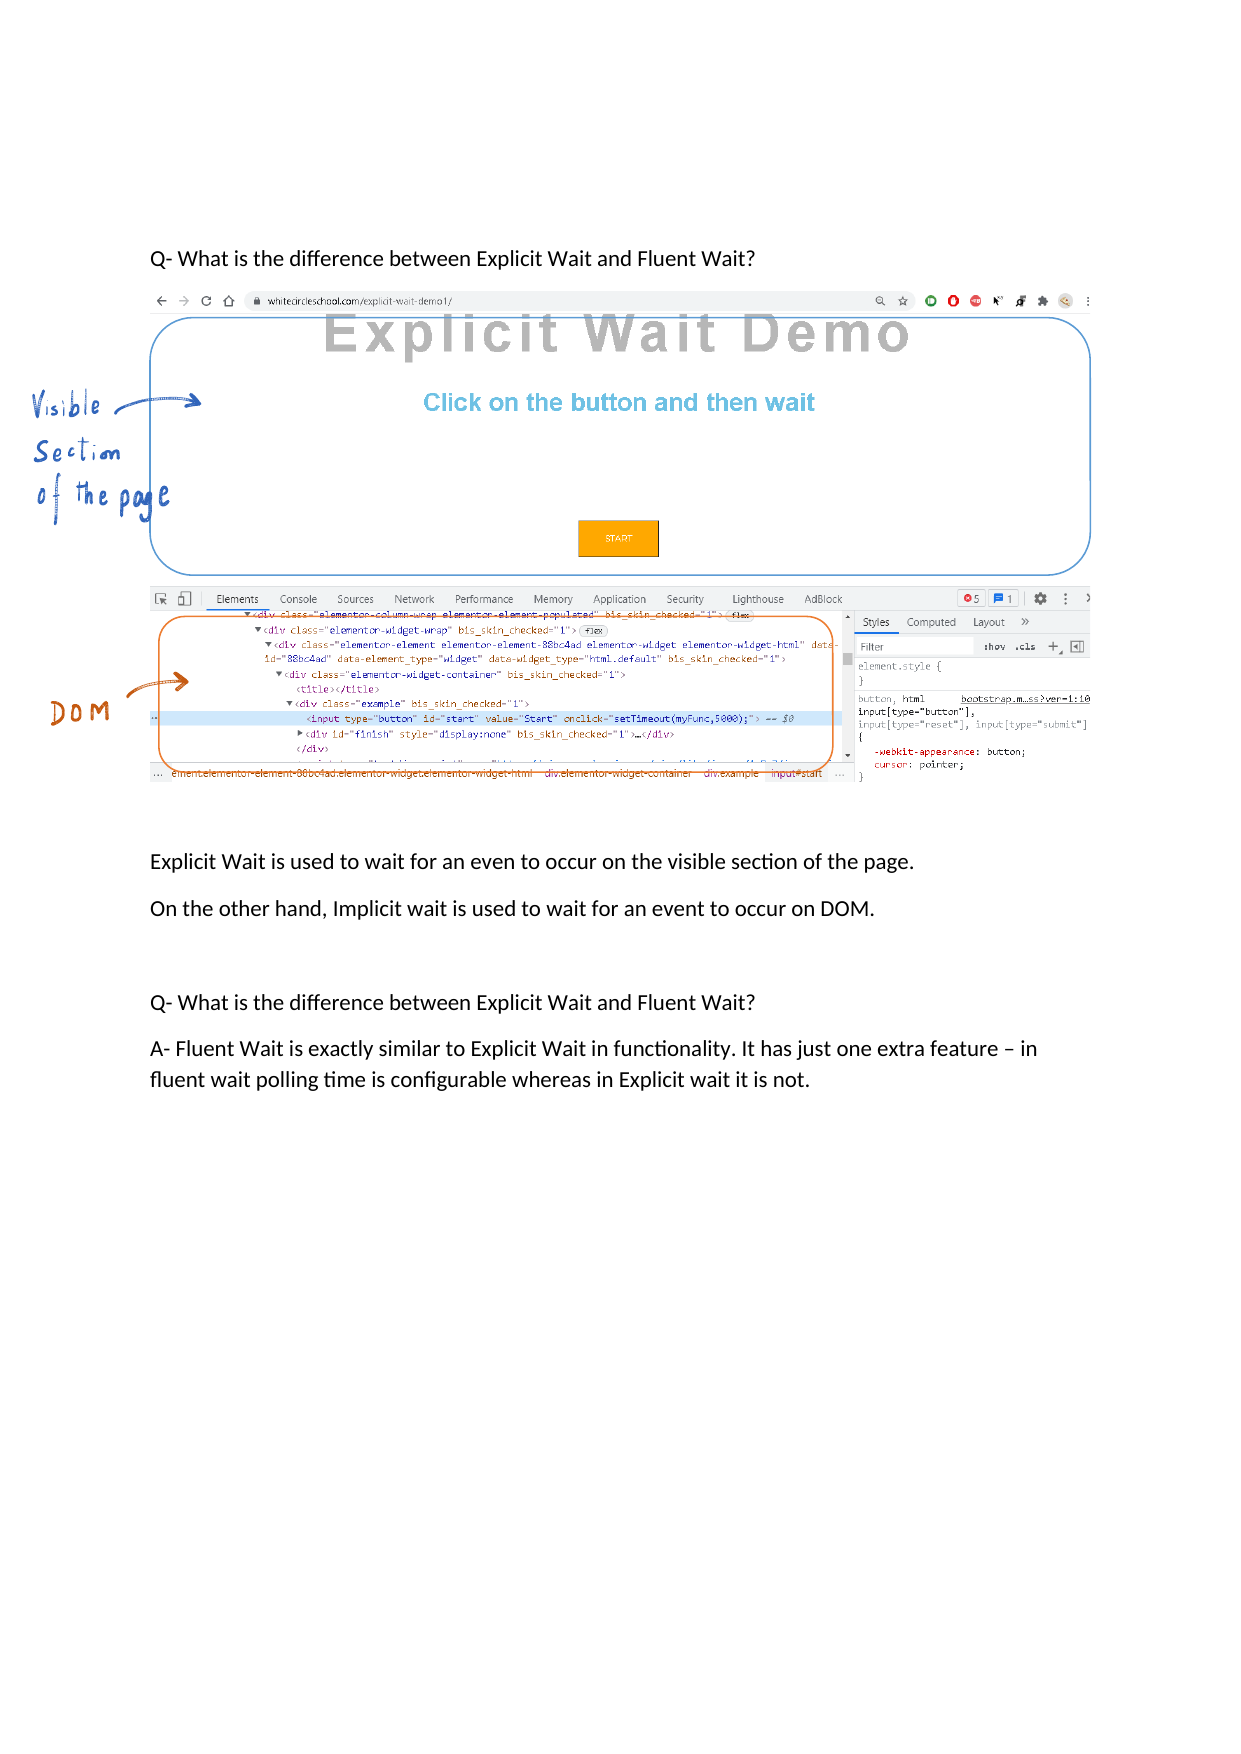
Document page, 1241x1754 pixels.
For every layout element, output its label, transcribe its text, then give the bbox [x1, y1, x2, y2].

text Explicit Wait is used to wait for an even to occur on the visible section of the page. [150, 847, 1090, 875]
picture [150, 290, 1091, 351]
text On the other hand, Implicit wait is used to wait for an event to occur on DOM. [150, 894, 1090, 922]
text A- Fluent Wait is exactly similar to Explicit Wait in functionality. It has just one extra feature – in fluent wait polling time is configurable whereas in Explicit wait it is not. [150, 1034, 1090, 1093]
text Q- What is the difference between Explicit Wait and Fluent Wait? [150, 244, 1090, 272]
picture [160, 618, 832, 771]
picture [151, 319, 1089, 574]
picture [150, 542, 1091, 782]
text Q- What is the difference between Explicit Wait and Fluent Wait? [150, 988, 1090, 1016]
